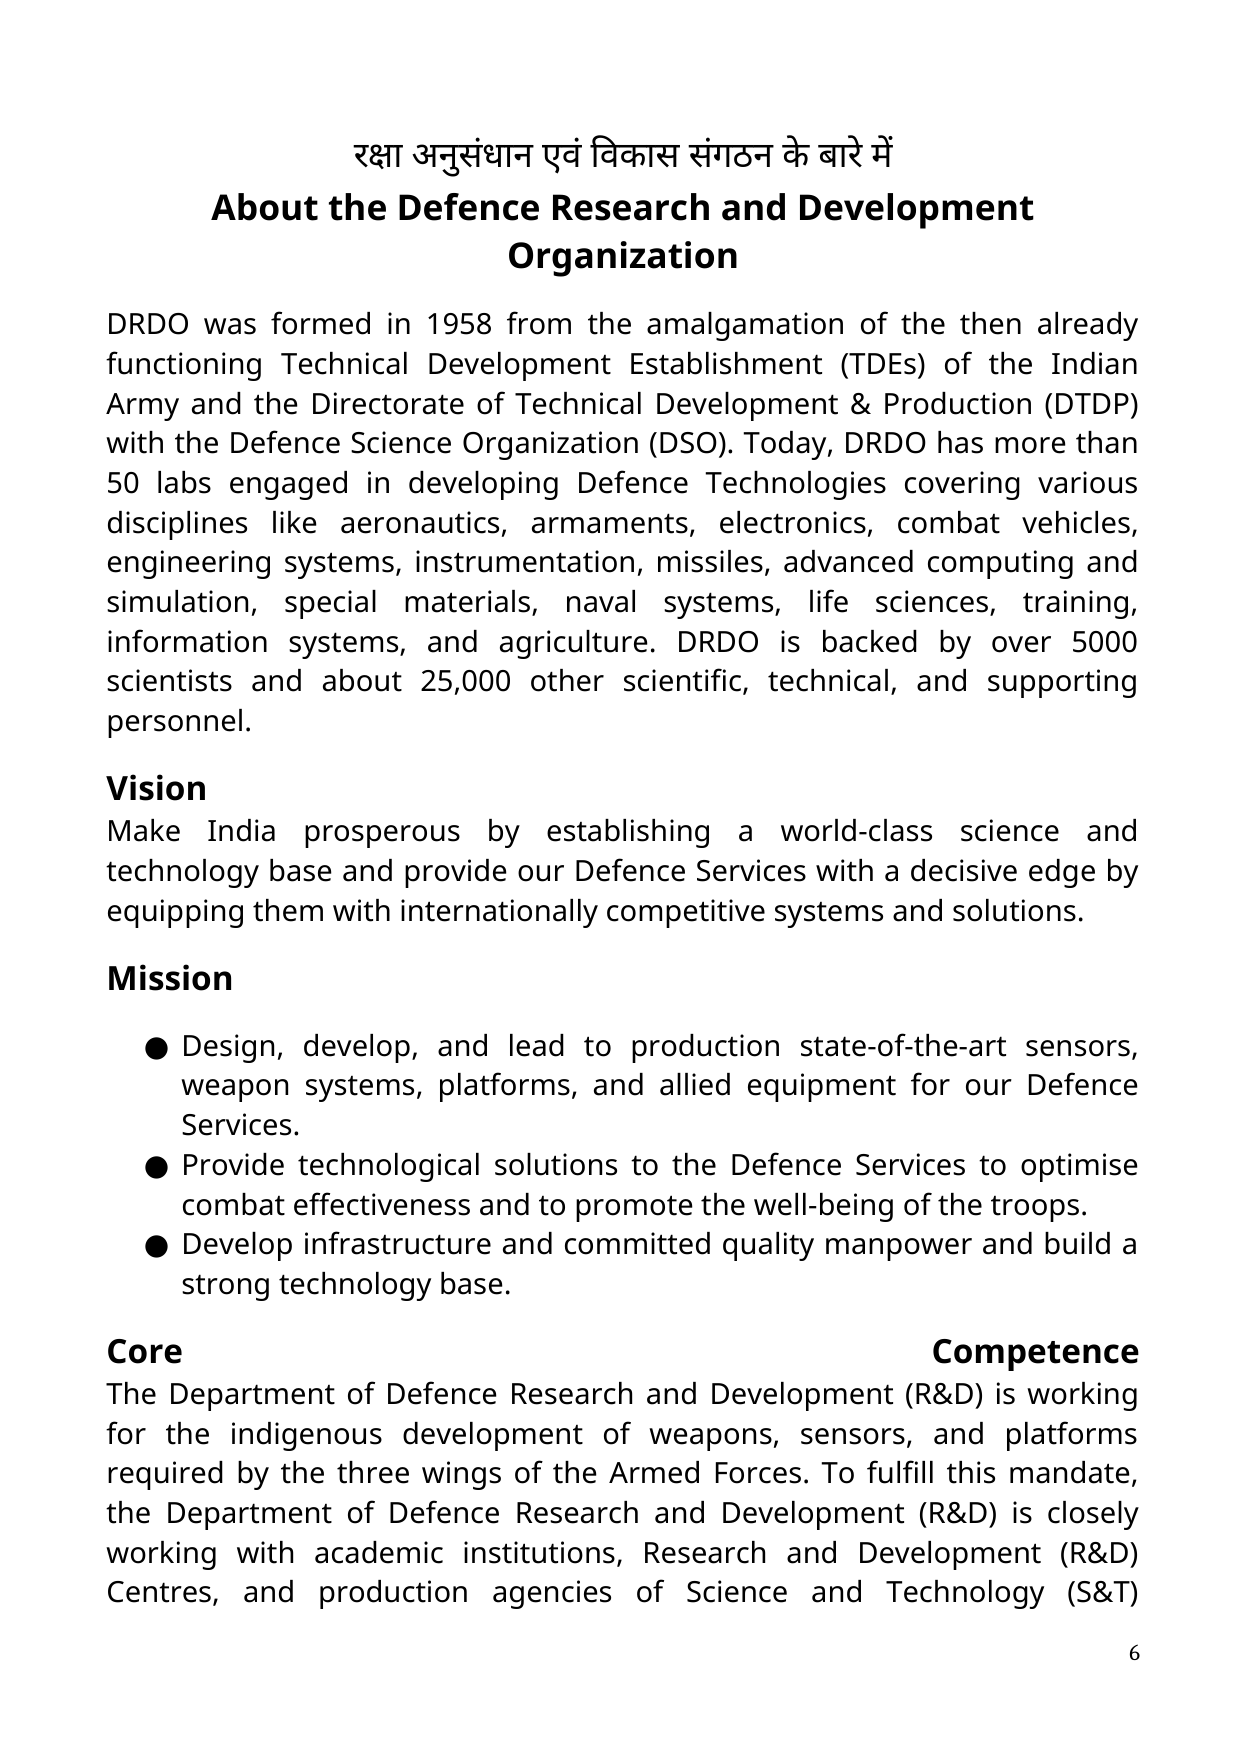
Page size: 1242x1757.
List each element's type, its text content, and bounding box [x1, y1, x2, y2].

text DRDO was formed in 1958 from the amalgamation of the then already functioning Technical Development Establishment (TDEs) of the Indian Army and the Directorate of Technical Development & Production (DTDP) with the Defence Science Organization (DSO). Today, DRDO has more than 50 labs engaged in developing Defence Technologies covering various disciplines like aeronautics, armaments, electronics, combat vehicles, engineering systems, instrumentation, missiles, advanced computing and simulation, special materials, naval systems, life sciences, training, information systems, and agriculture. DRDO is backed by over 5000 scientists and about 25,000 other scientific, technical, and supporting personnel. [106, 303, 1140, 740]
text Mission [106, 954, 1140, 1000]
list Provide technological solutions to the Defence Services to optimise combat effectiveness and to promote the well-being of the troops. [144, 1144, 1140, 1223]
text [106, 1328, 1140, 1611]
list Design, develop, and lead to production state-of-the-art sensors, weapon systems, platforms, and allied equipment for our Defence Services. [144, 1025, 1140, 1144]
text Vision Make India prosperous by establishing a world-class science and technology base and provide our Defence Services with a decisive edge by equipping them with internationally competitive systems and solutions. [106, 765, 1140, 929]
text रक्षा अनुसंधान एवं विकास संगठन के बारे में About the Defence Research and Development Organization [106, 136, 1140, 278]
list Develop infrastructure and committed quality manpower and build a strong technology base. [144, 1223, 1140, 1303]
